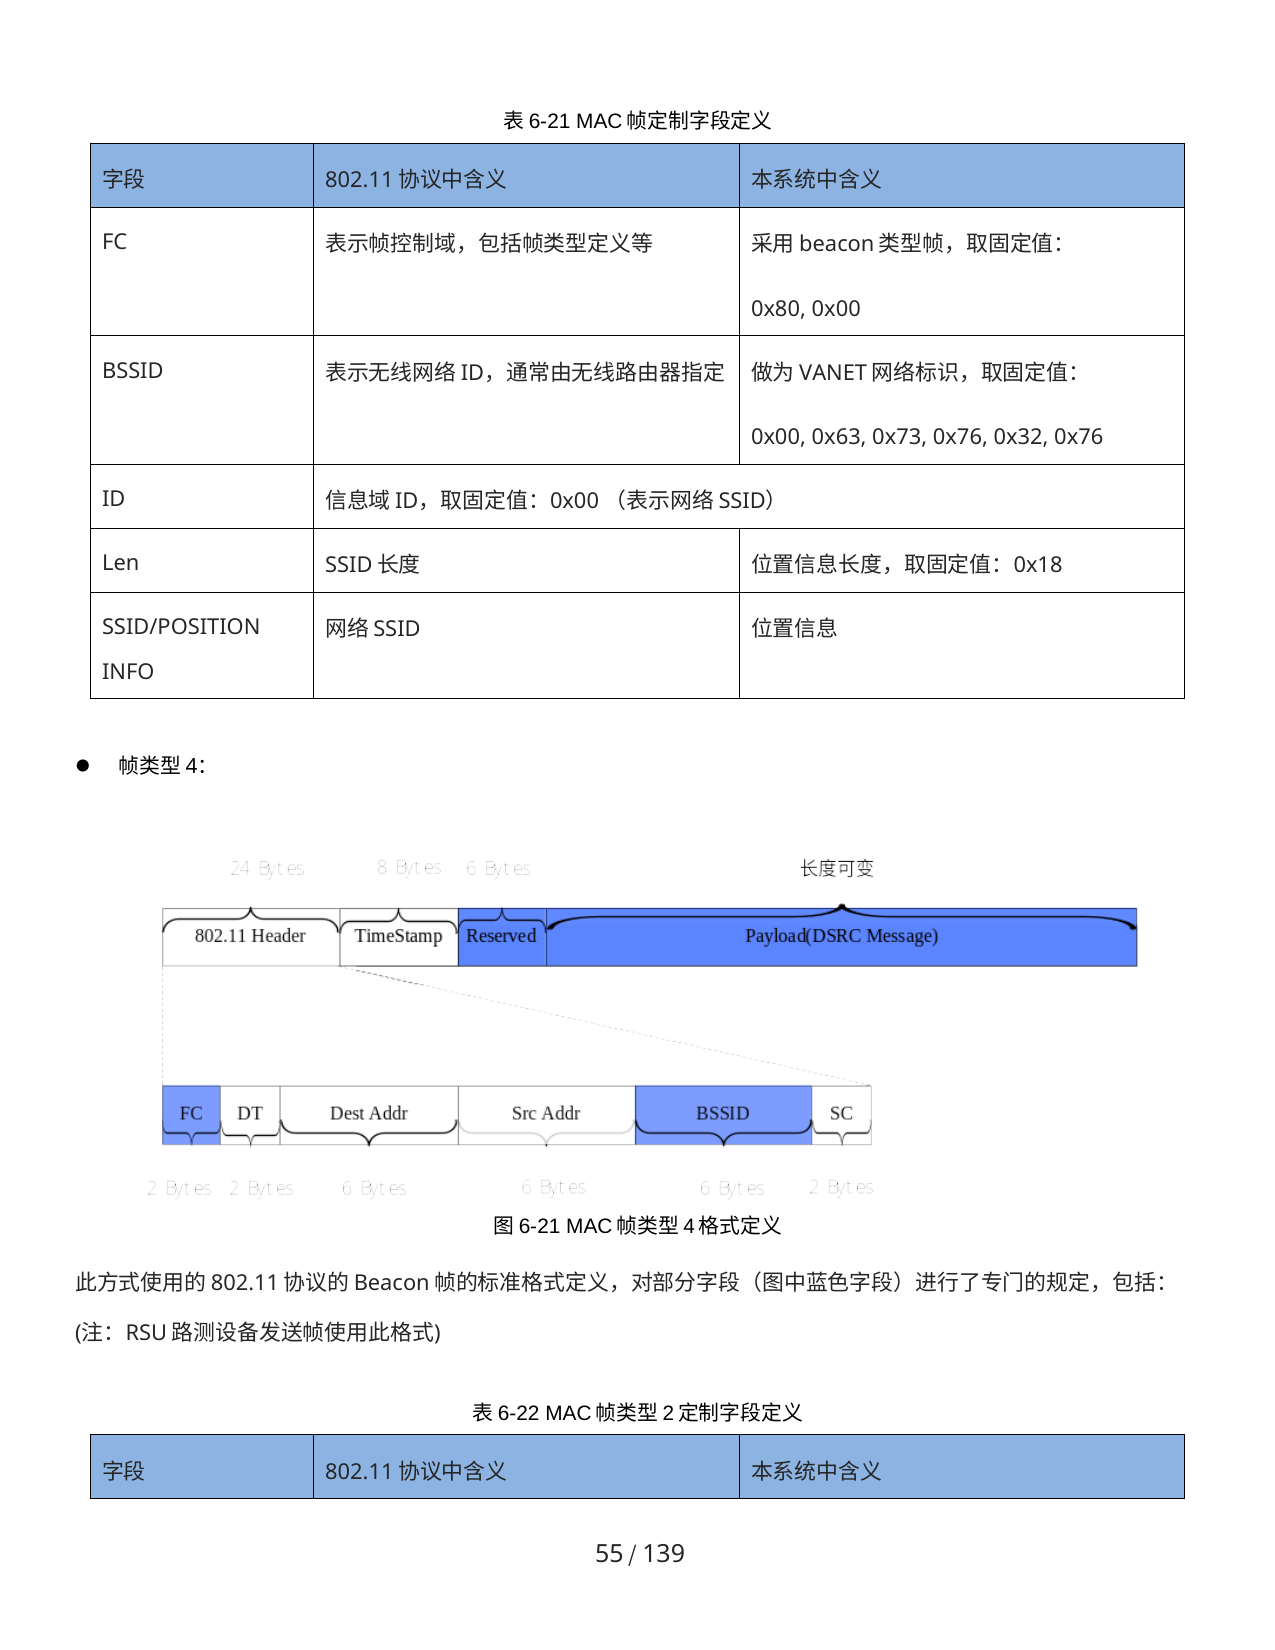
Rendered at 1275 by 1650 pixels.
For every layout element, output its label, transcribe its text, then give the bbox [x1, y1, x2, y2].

table_header 字段 [91, 1435, 313, 1498]
table_cell SSID/POSITION INFO [91, 593, 313, 698]
table_header 802.11协议中含义 [314, 1435, 739, 1498]
table_cell 位置信息长度，取固定值：0x18 [740, 529, 1184, 592]
list 帧类型4： [75, 749, 1200, 780]
table_header 802.11协议中含义 [314, 144, 739, 207]
table_cell 采用beacon类型帧，取固定值： 0x80, 0x00 [740, 208, 1184, 335]
table_cell 表示帧控制域，包括帧类型定义等 [314, 208, 739, 335]
table_cell BSSID [91, 336, 313, 463]
table_cell SSID长度 [314, 529, 739, 592]
table_header 本系统中含义 [740, 1435, 1184, 1498]
table_header 字段 [91, 144, 313, 207]
table_cell ID [91, 465, 313, 527]
table_cell 表示无线网络ID，通常由无线路由器指定 [314, 336, 739, 463]
table_header 本系统中含义 [740, 144, 1184, 207]
table_cell 网络SSID [314, 593, 739, 698]
text 此方式使用的802.11协议的Beacon帧的标准格式定义，对部分字段（图中蓝色字段）进行了专门的规定，包括： [75, 1265, 1200, 1297]
table_cell 位置信息 [740, 593, 1184, 698]
table_cell FC [91, 208, 313, 335]
table_cell Len [91, 529, 313, 592]
text (注：RSU路测设备发送帧使用此格式) [75, 1315, 1200, 1347]
table_cell 做为VANET网络标识，取固定值： 0x00, 0x63, 0x73, 0x76, 0x32, 0x76 [740, 336, 1184, 463]
table_cell 信息域ID，取固定值：0x00 （表示网络SSID） [314, 465, 1184, 527]
